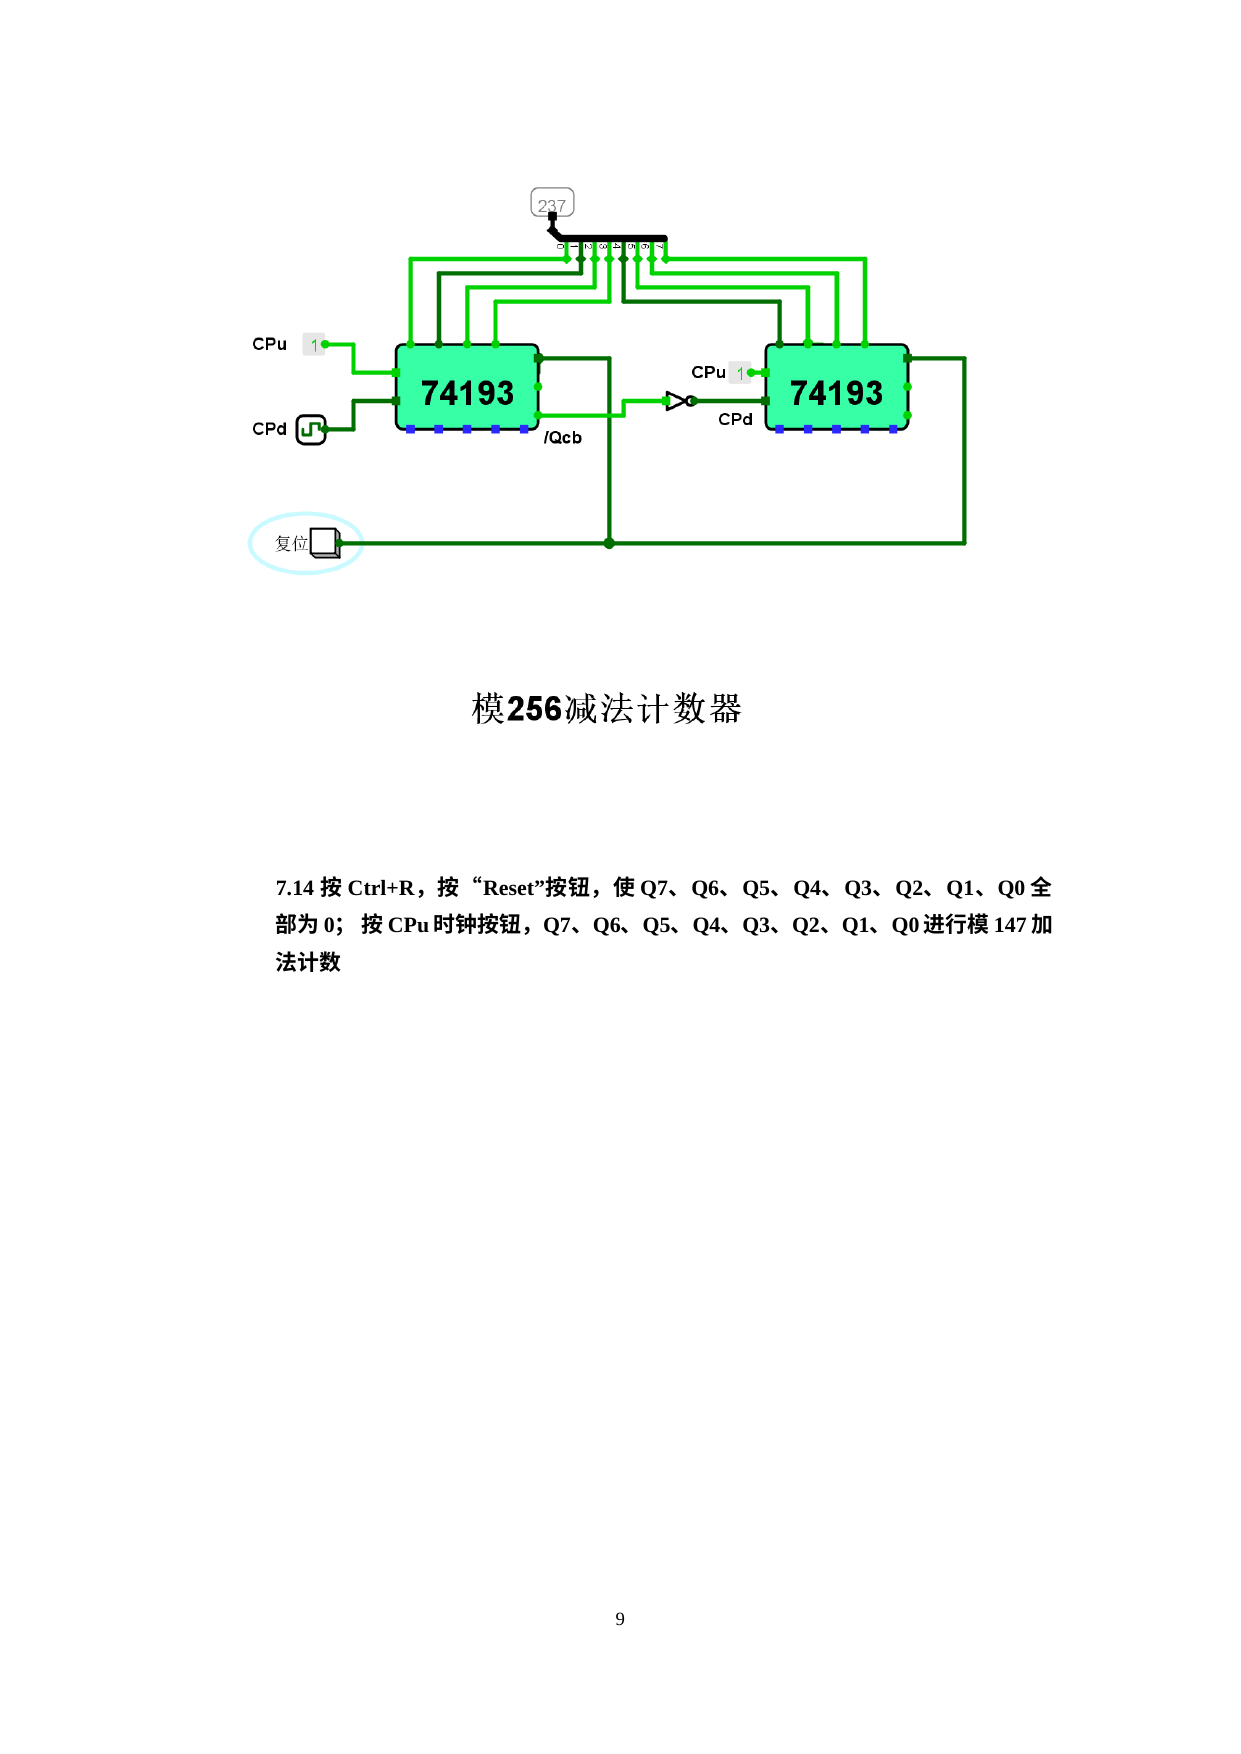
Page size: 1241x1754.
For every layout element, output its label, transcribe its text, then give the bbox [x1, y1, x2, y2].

list 7.14 按Ctrl+R，按“Reset”按钮，使Q7、Q6、Q5、Q4、Q3、Q2、Q1、Q0全部为0； 按CPu时钟按钮，Q7、Q6、Q5、Q4、Q3、Q2、Q1、Q0进行模147加法计数 [276, 869, 1053, 977]
picture [231, 162, 1097, 755]
